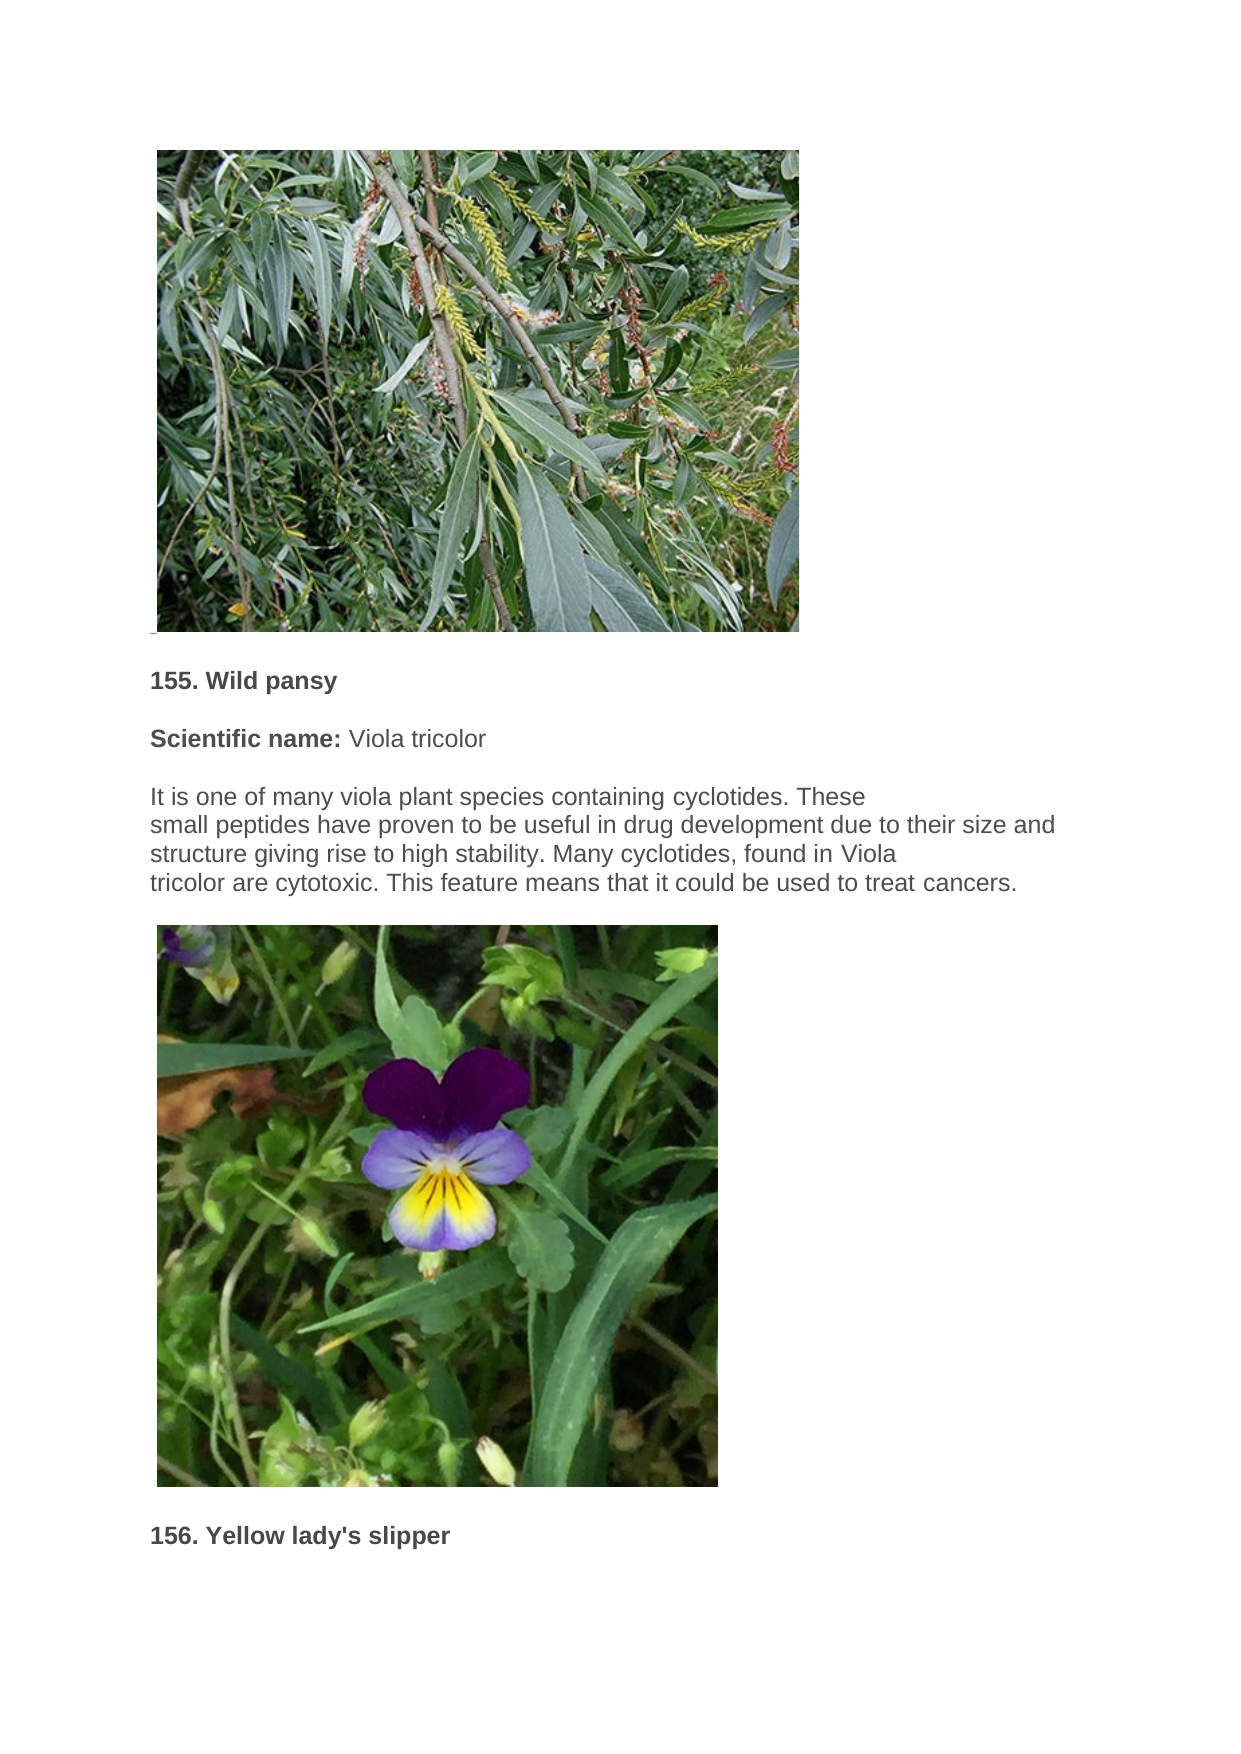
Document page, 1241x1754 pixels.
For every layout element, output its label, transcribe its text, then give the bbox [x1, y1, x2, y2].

picture [157, 925, 718, 1487]
text It is one of many viola plant species containing cyclotides. These small peptides have proven to be useful in drug development due to their size and structure giving rise to high stability. Many cyclotides, found in Viola tricolor are cytotoxic. This feature means that it could be used to treat cancers. [150, 782, 1090, 897]
picture [157, 150, 800, 632]
text 155. Wild pansy [150, 666, 1090, 694]
text Scientific name: Viola tricolor [150, 724, 1090, 752]
text 156. Yellow lady's slipper [150, 1521, 1090, 1550]
